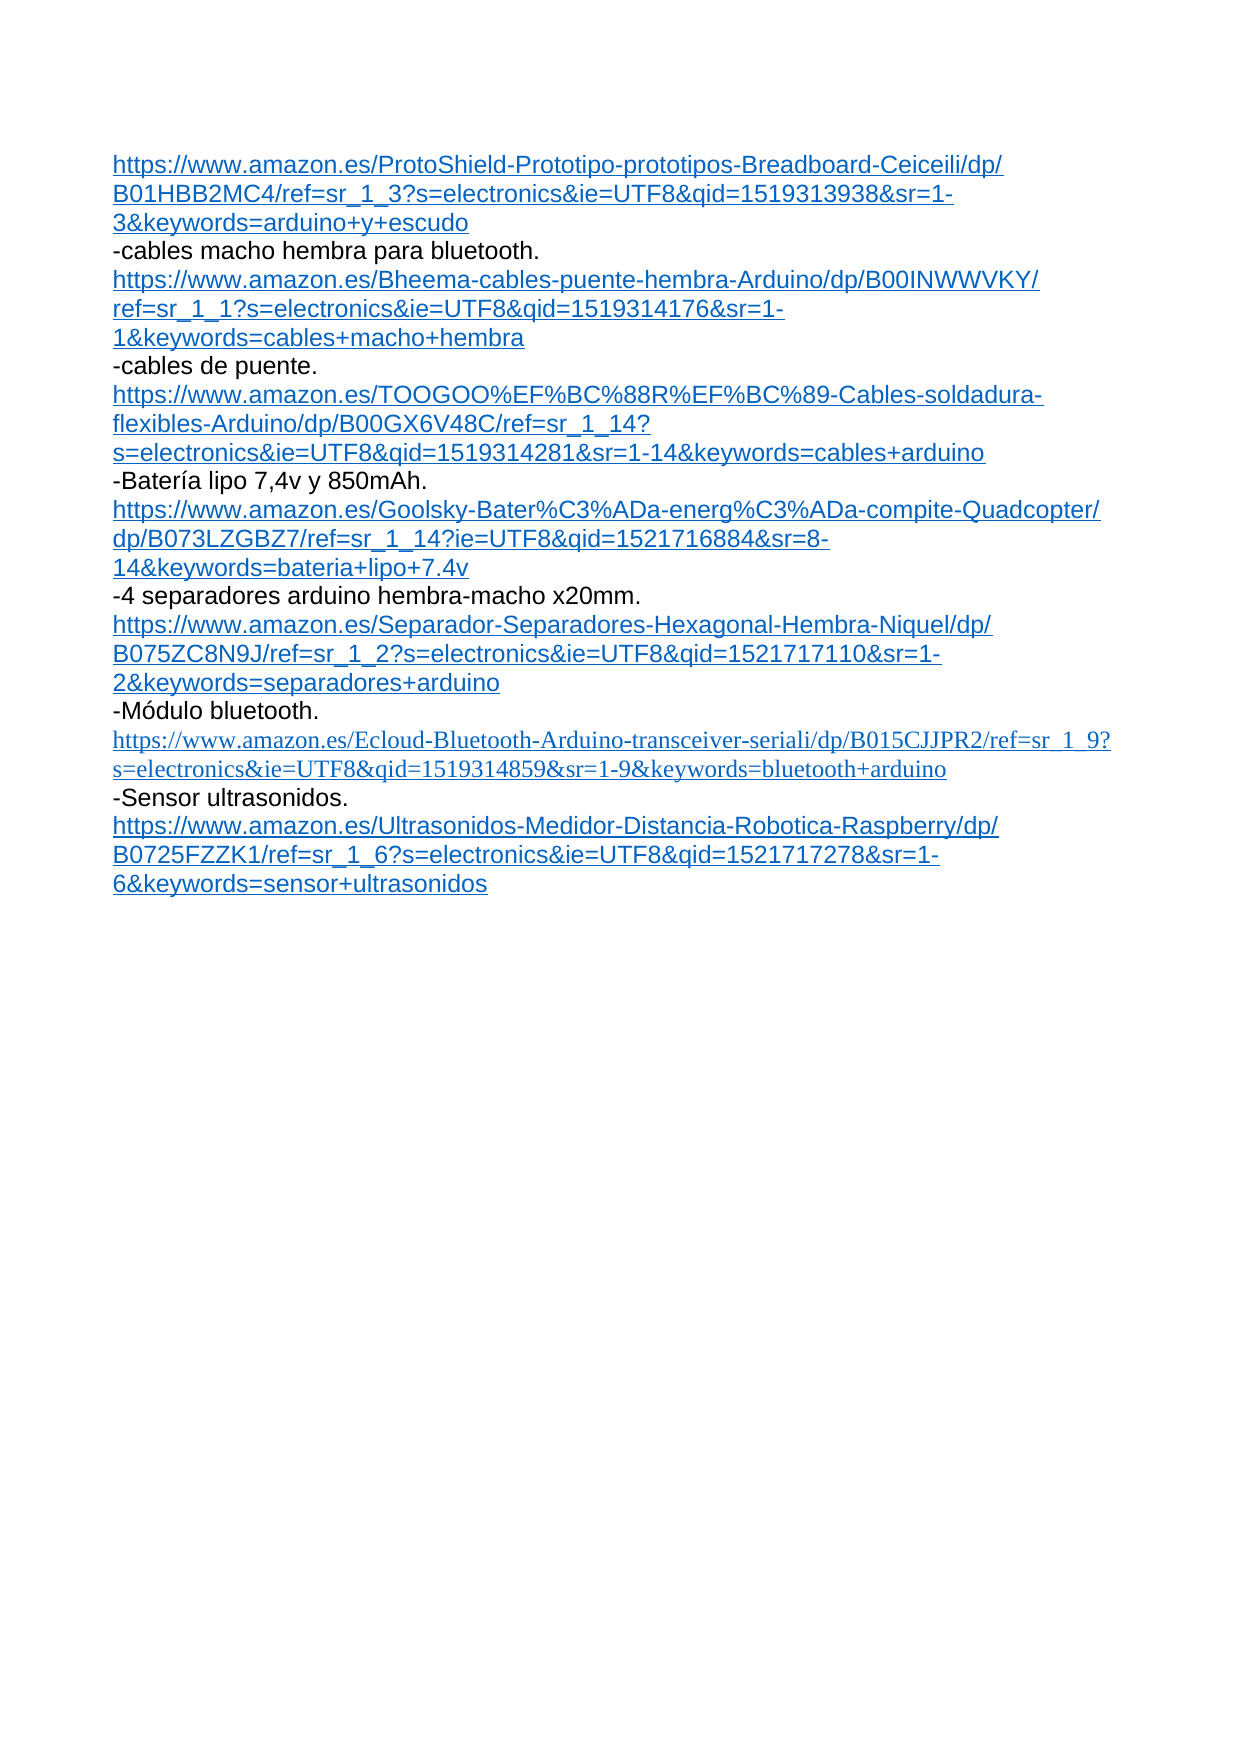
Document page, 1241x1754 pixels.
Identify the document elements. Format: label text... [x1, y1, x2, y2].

text https://www.amazon.es/Ecloud-Bluetooth-Arduino-transceiver-seriali/dp/B015CJJPR2/ref=sr_1_9?s=electronics&ie=UTF8&qid=1519314859&sr=1-9&keywords=bluetooth+arduino [112, 725, 1128, 782]
text -Batería lipo 7,4v y 850mAh. [112, 466, 1128, 495]
text https://www.amazon.es/ProtoShield-Prototipo-prototipos-Breadboard-Ceiceili/dp/B01HBB2MC4/ref=sr_1_3?s=electronics&ie=UTF8&qid=1519313938&sr=1-3&keywords=arduino+y+escudo [112, 150, 1128, 236]
text -cables macho hembra para bluetooth. [112, 236, 1128, 265]
text https://www.amazon.es/Separador-Separadores-Hexagonal-Hembra-Niquel/dp/B075ZC8N9J/ref=sr_1_2?s=electronics&ie=UTF8&qid=1521717110&sr=1-2&keywords=separadores+arduino [112, 610, 1128, 696]
text -cables de puente. [112, 351, 1128, 380]
text https://www.amazon.es/Ultrasonidos-Medidor-Distancia-Robotica-Raspberry/dp/B0725FZZK1/ref=sr_1_6?s=electronics&ie=UTF8&qid=1521717278&sr=1-6&keywords=sensor+ultrasonidos [112, 811, 1128, 897]
text https://www.amazon.es/Bheema-cables-puente-hembra-Arduino/dp/B00INWWVKY/ref=sr_1_1?s=electronics&ie=UTF8&qid=1519314176&sr=1-1&keywords=cables+macho+hembra [112, 265, 1128, 351]
text -Módulo bluetooth. [112, 696, 1128, 725]
text -Sensor ultrasonidos. [112, 782, 1128, 811]
text https://www.amazon.es/TOOGOO%EF%BC%88R%EF%BC%89-Cables-soldadura-flexibles-Arduino/dp/B00GX6V48C/ref=sr_1_14?s=electronics&ie=UTF8&qid=1519314281&sr=1-14&keywords=cables+arduino [112, 380, 1128, 466]
text https://www.amazon.es/Goolsky-Bater%C3%ADa-energ%C3%ADa-compite-Quadcopter/dp/B073LZGBZ7/ref=sr_1_14?ie=UTF8&qid=1521716884&sr=8-14&keywords=bateria+lipo+7.4v [112, 495, 1128, 581]
text -4 separadores arduino hembra-macho x20mm. [112, 581, 1128, 610]
